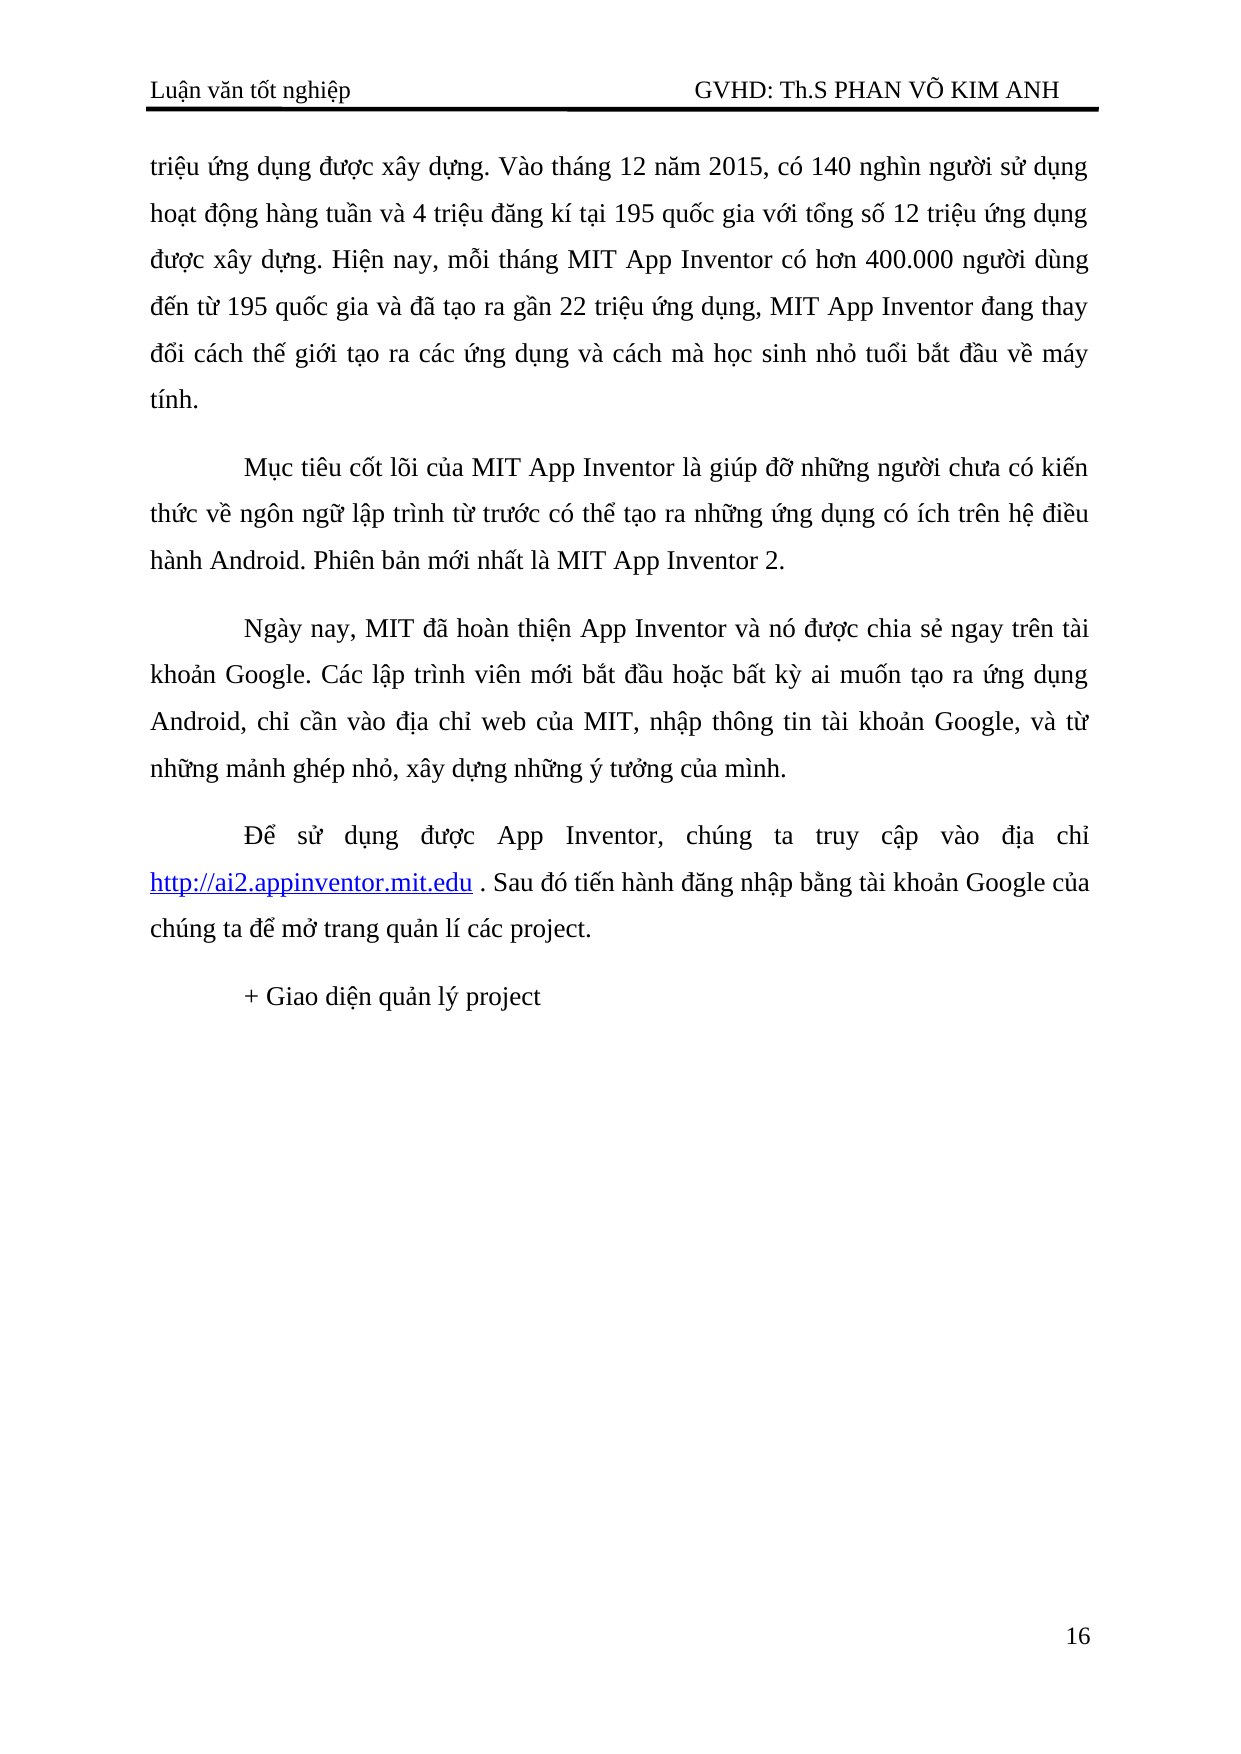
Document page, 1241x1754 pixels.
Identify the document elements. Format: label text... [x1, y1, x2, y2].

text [150, 150, 1090, 414]
text + Giao diện quản lý project [150, 980, 1090, 1011]
text Mục tiêu cốt lõi của MIT App Inventor là giúp đỡ những người chưa có kiến thức về ngôn ngữ lập trình từ trước có thể tạo ra những ứng dụng có ích trên hệ điều hành Android. Phiên bản mới nhất là MIT App Inventor 2. [150, 451, 1090, 575]
text Để sử dụng được App Inventor, chúng ta truy cập vào địa chỉ http://ai2.appinventor.mit.edu . Sau đó tiến hành đăng nhập bằng tài khoản Google của chúng ta để mở trang quản lí các project. [150, 819, 1090, 944]
text Ngày nay, MIT đã hoàn thiện App Inventor và nó được chia sẻ ngay trên tài khoản Google. Các lập trình viên mới bắt đầu hoặc bất kỳ ai muốn tạo ra ứng dụng Android, chỉ cần vào địa chỉ web của MIT, nhập thông tin tài khoản Google, và từ những mảnh ghép nhỏ, xây dựng những ý tưởng của mình. [150, 612, 1090, 783]
